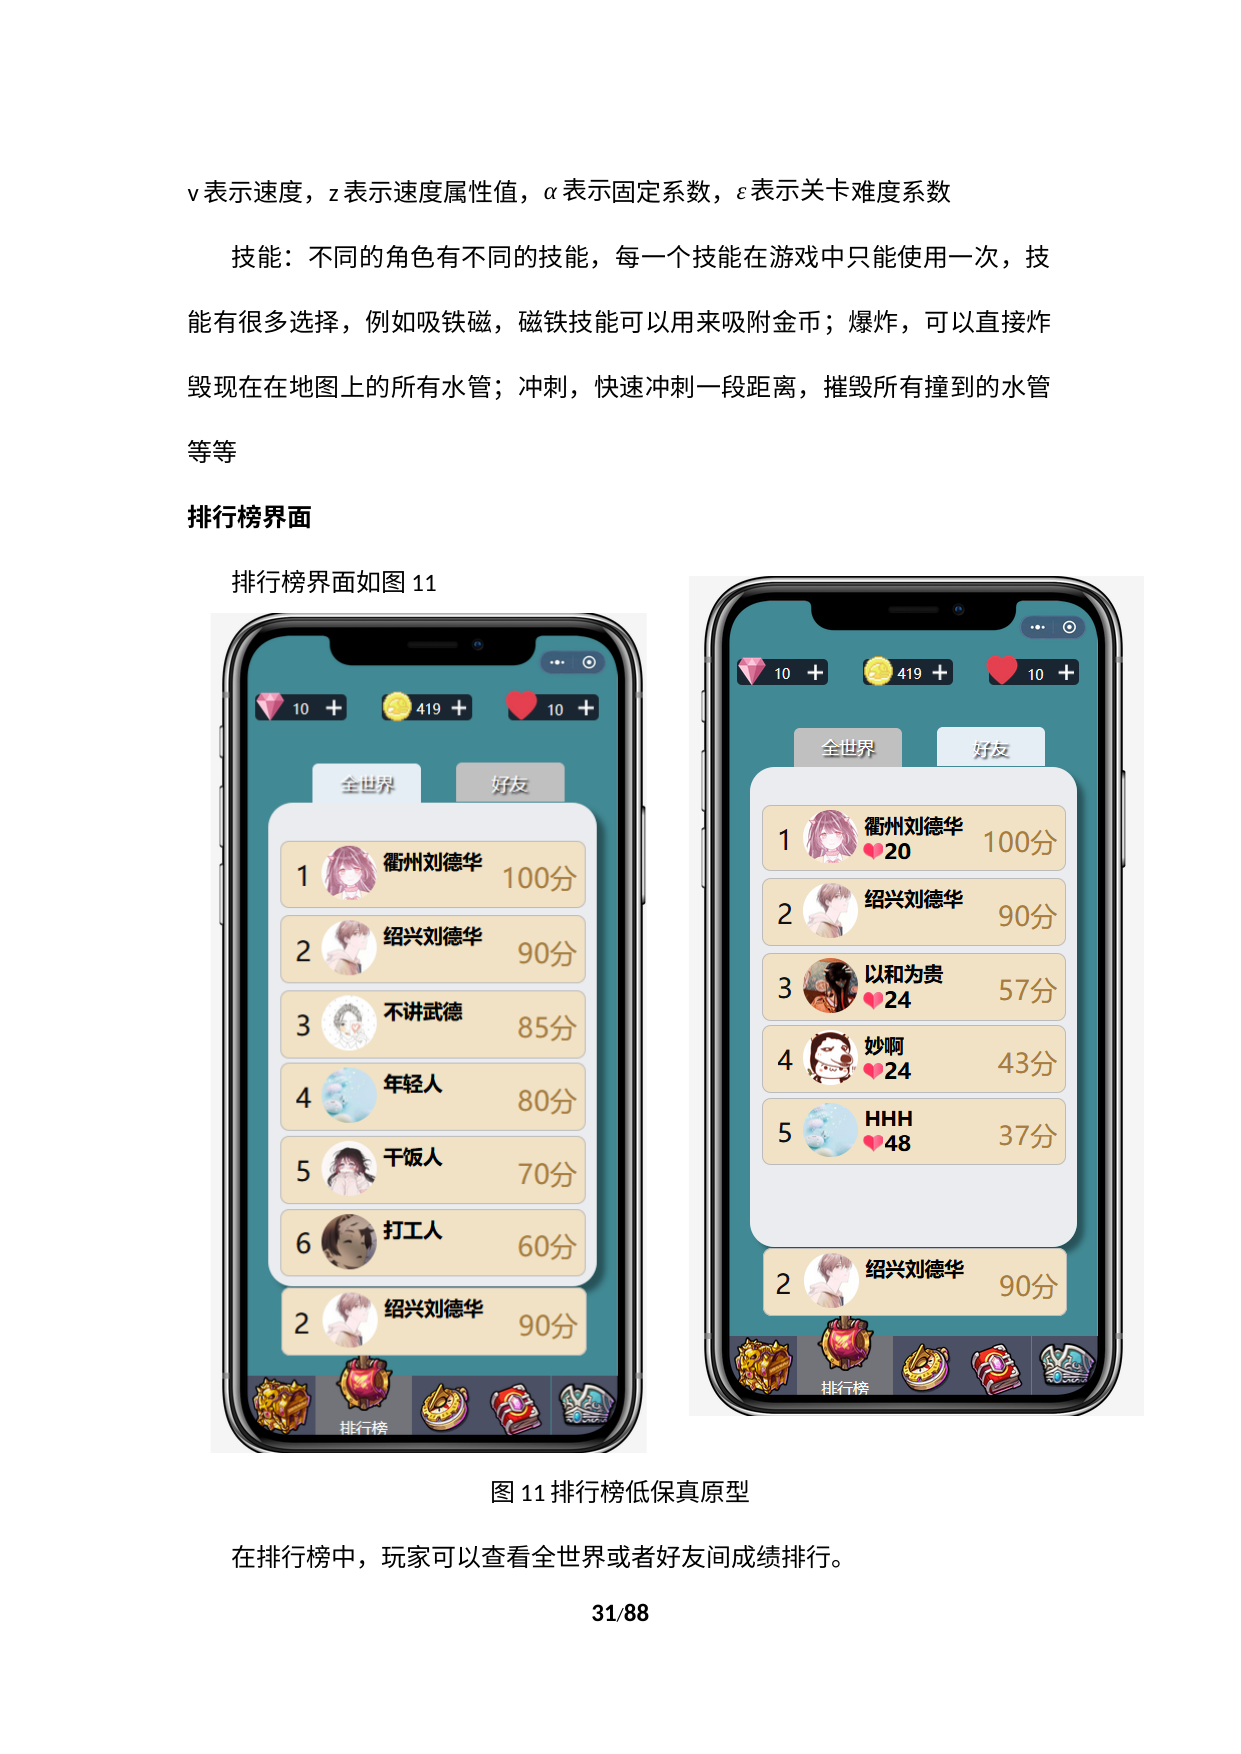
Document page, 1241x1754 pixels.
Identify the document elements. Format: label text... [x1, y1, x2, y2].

text 排行榜界面如图11 [187, 548, 1053, 613]
text v表示速度，z表示速度属性值，固定系数，难度系数 [187, 158, 1053, 223]
text 技能：不同的角色有不同的技能，每一个技能在游戏中只能使用一次，技能有很多选择，例如吸铁磁，磁铁技能可以用来吸附金币；爆炸，可以直接炸毁现在在地图上的所有水管；冲刺，快速冲刺一段距离，摧毁所有撞到的水管等等 [187, 223, 1053, 483]
picture [210, 613, 647, 1453]
text 图11排行榜低保真原型 [187, 1458, 1053, 1523]
text 排行榜界面 [187, 483, 1053, 548]
text 在排行榜中，玩家可以查看全世界或者好友间成绩排行。 [187, 1523, 1053, 1588]
picture [687, 576, 1144, 1414]
